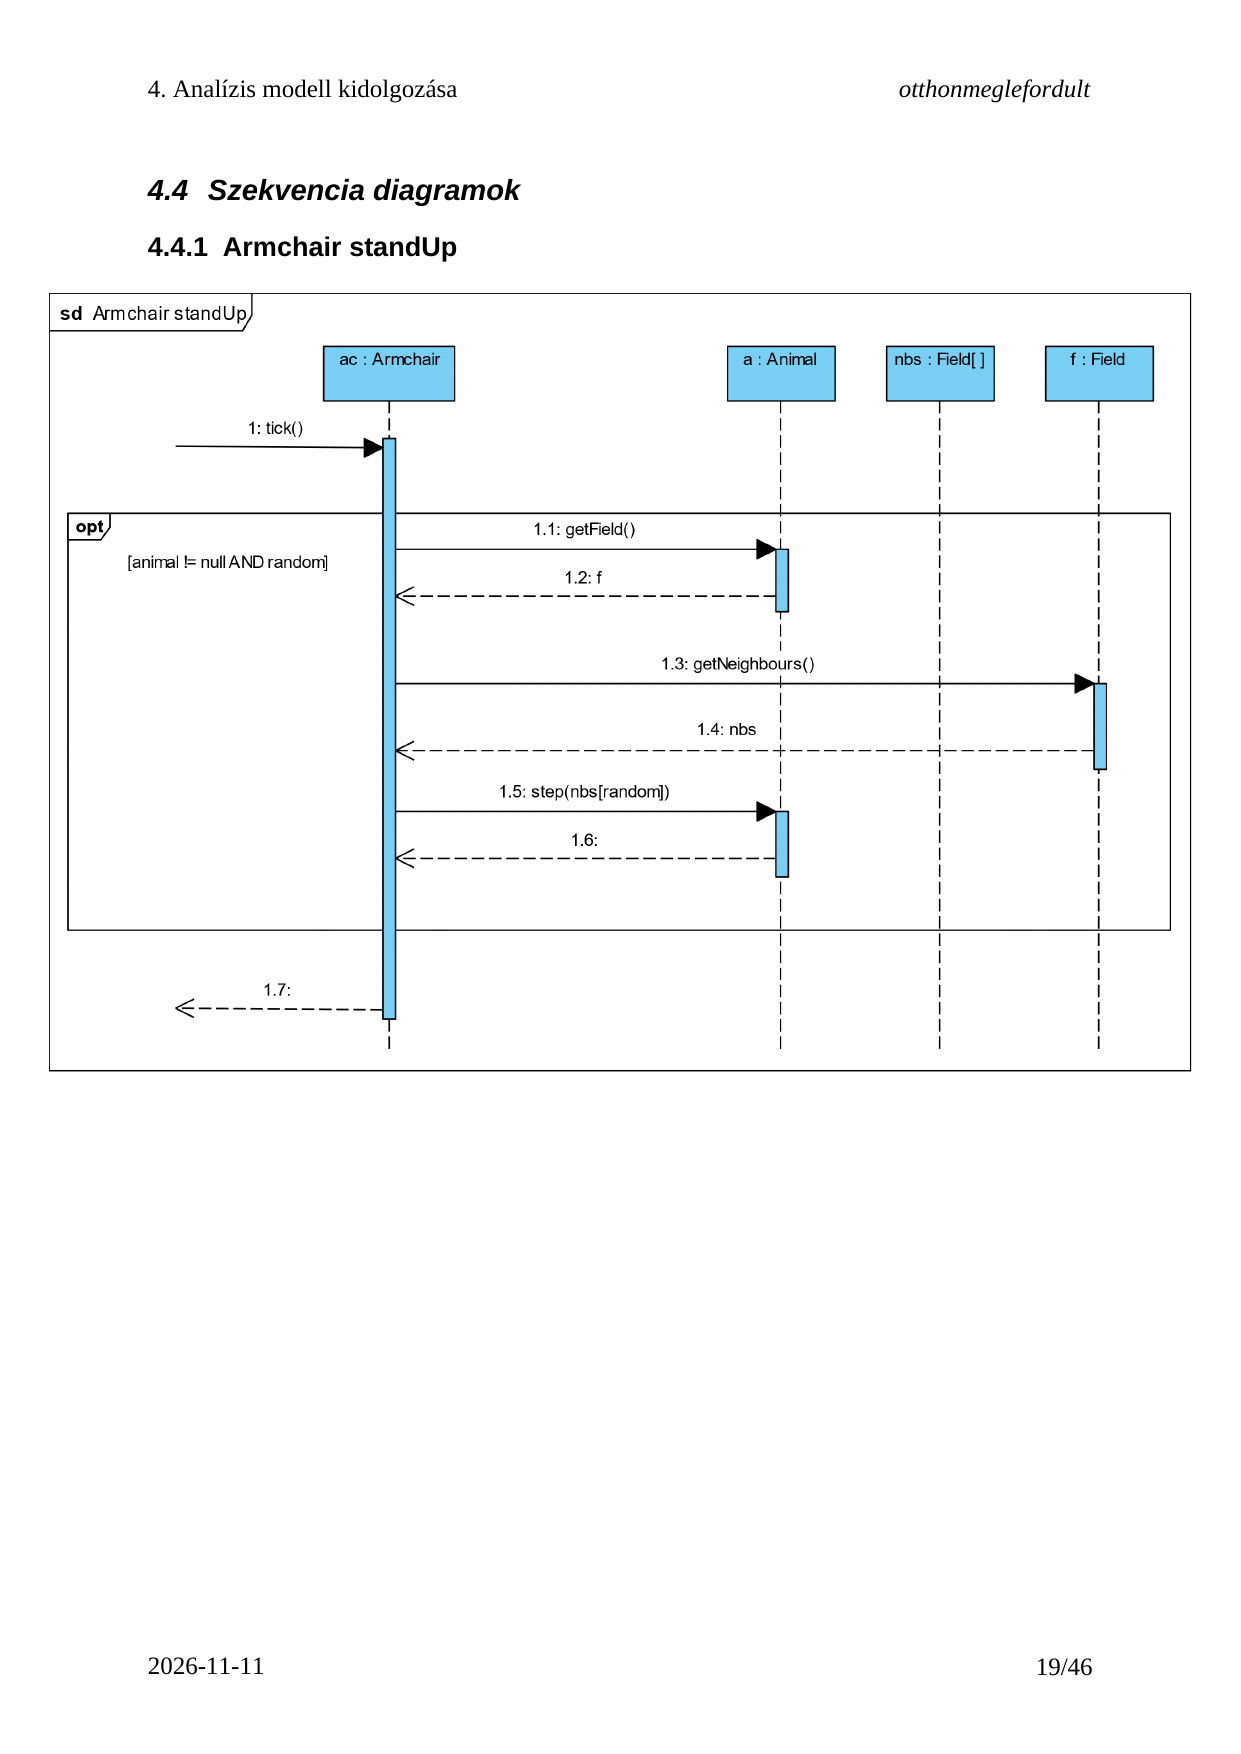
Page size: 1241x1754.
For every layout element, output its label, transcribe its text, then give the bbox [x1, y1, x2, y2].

picture [49, 293, 1192, 1072]
subtitle Armchair standUp [148, 231, 1093, 262]
subtitle Szekvencia diagramok [148, 173, 1093, 206]
